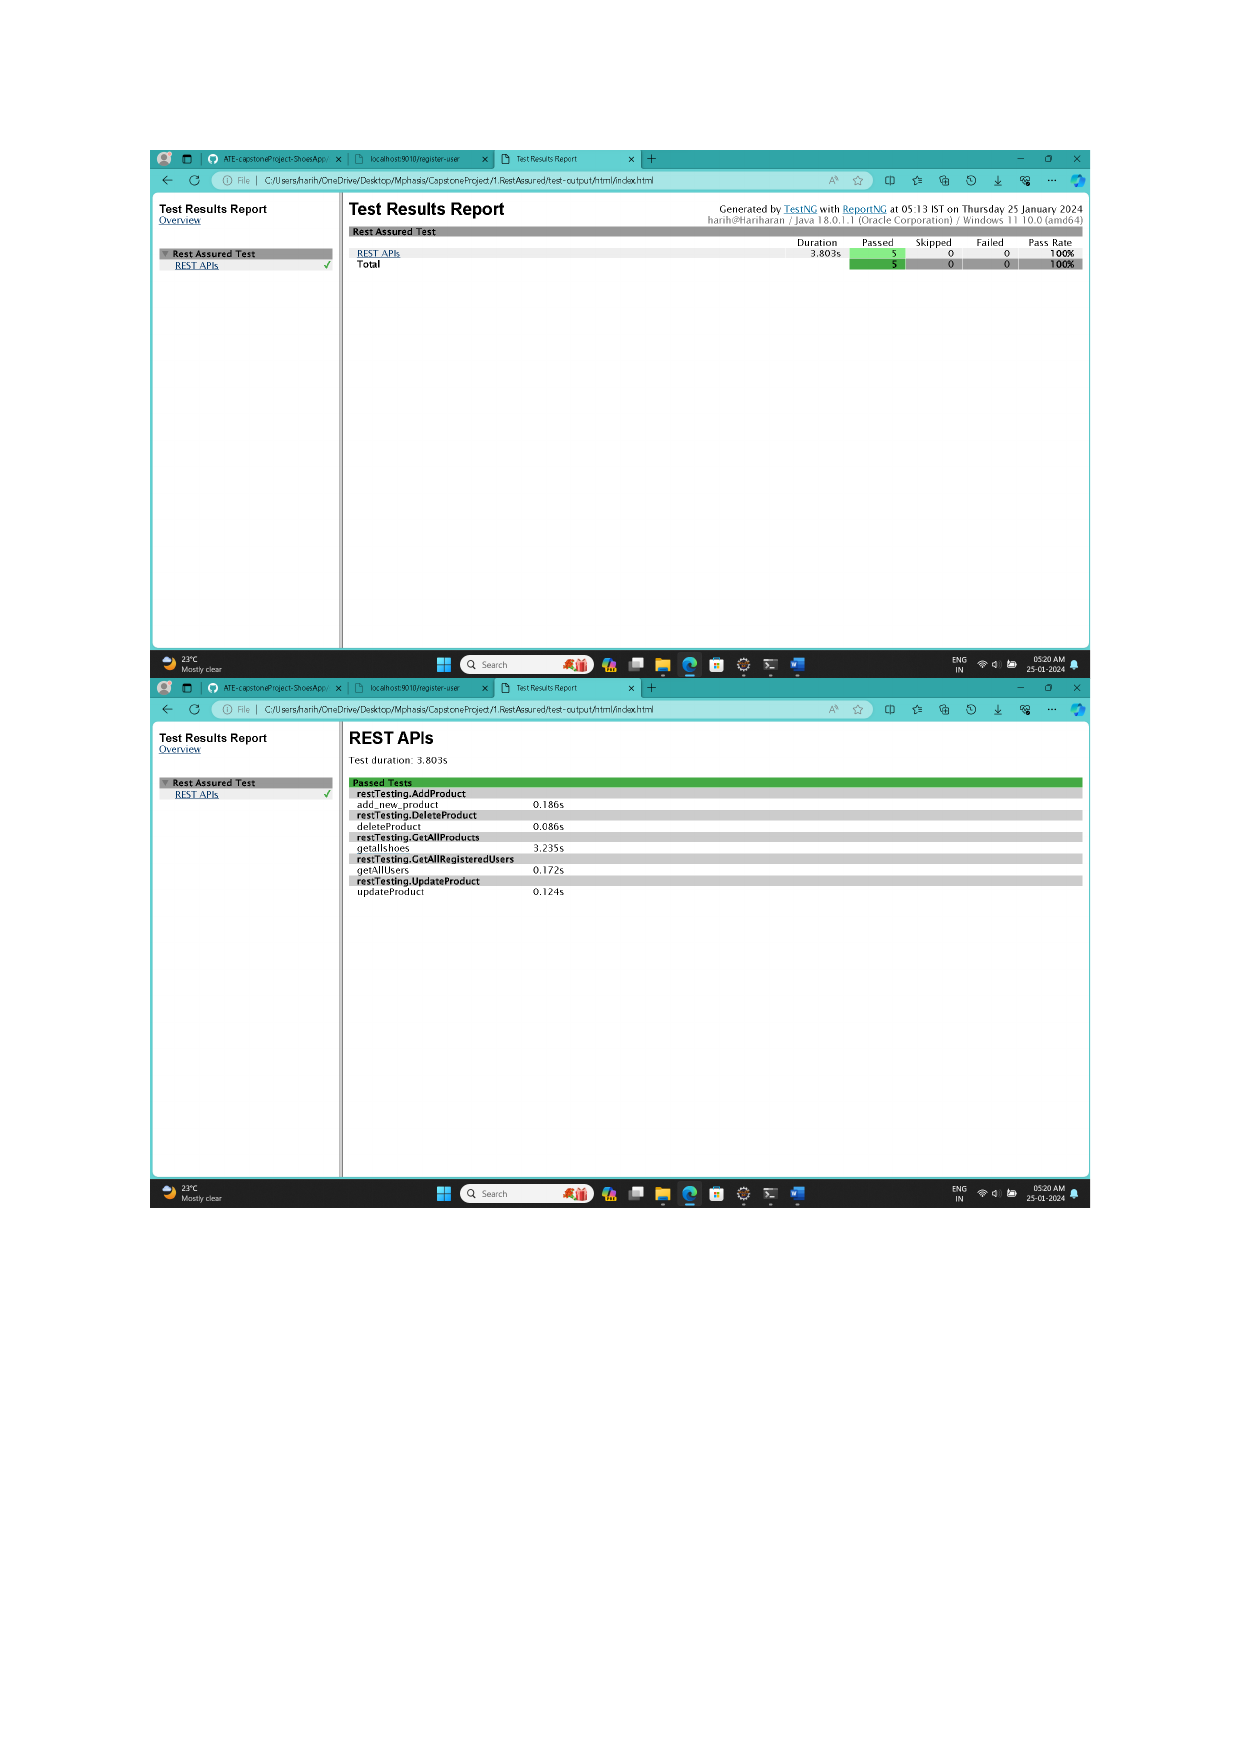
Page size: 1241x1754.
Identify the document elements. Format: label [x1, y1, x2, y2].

picture [150, 150, 1091, 1208]
